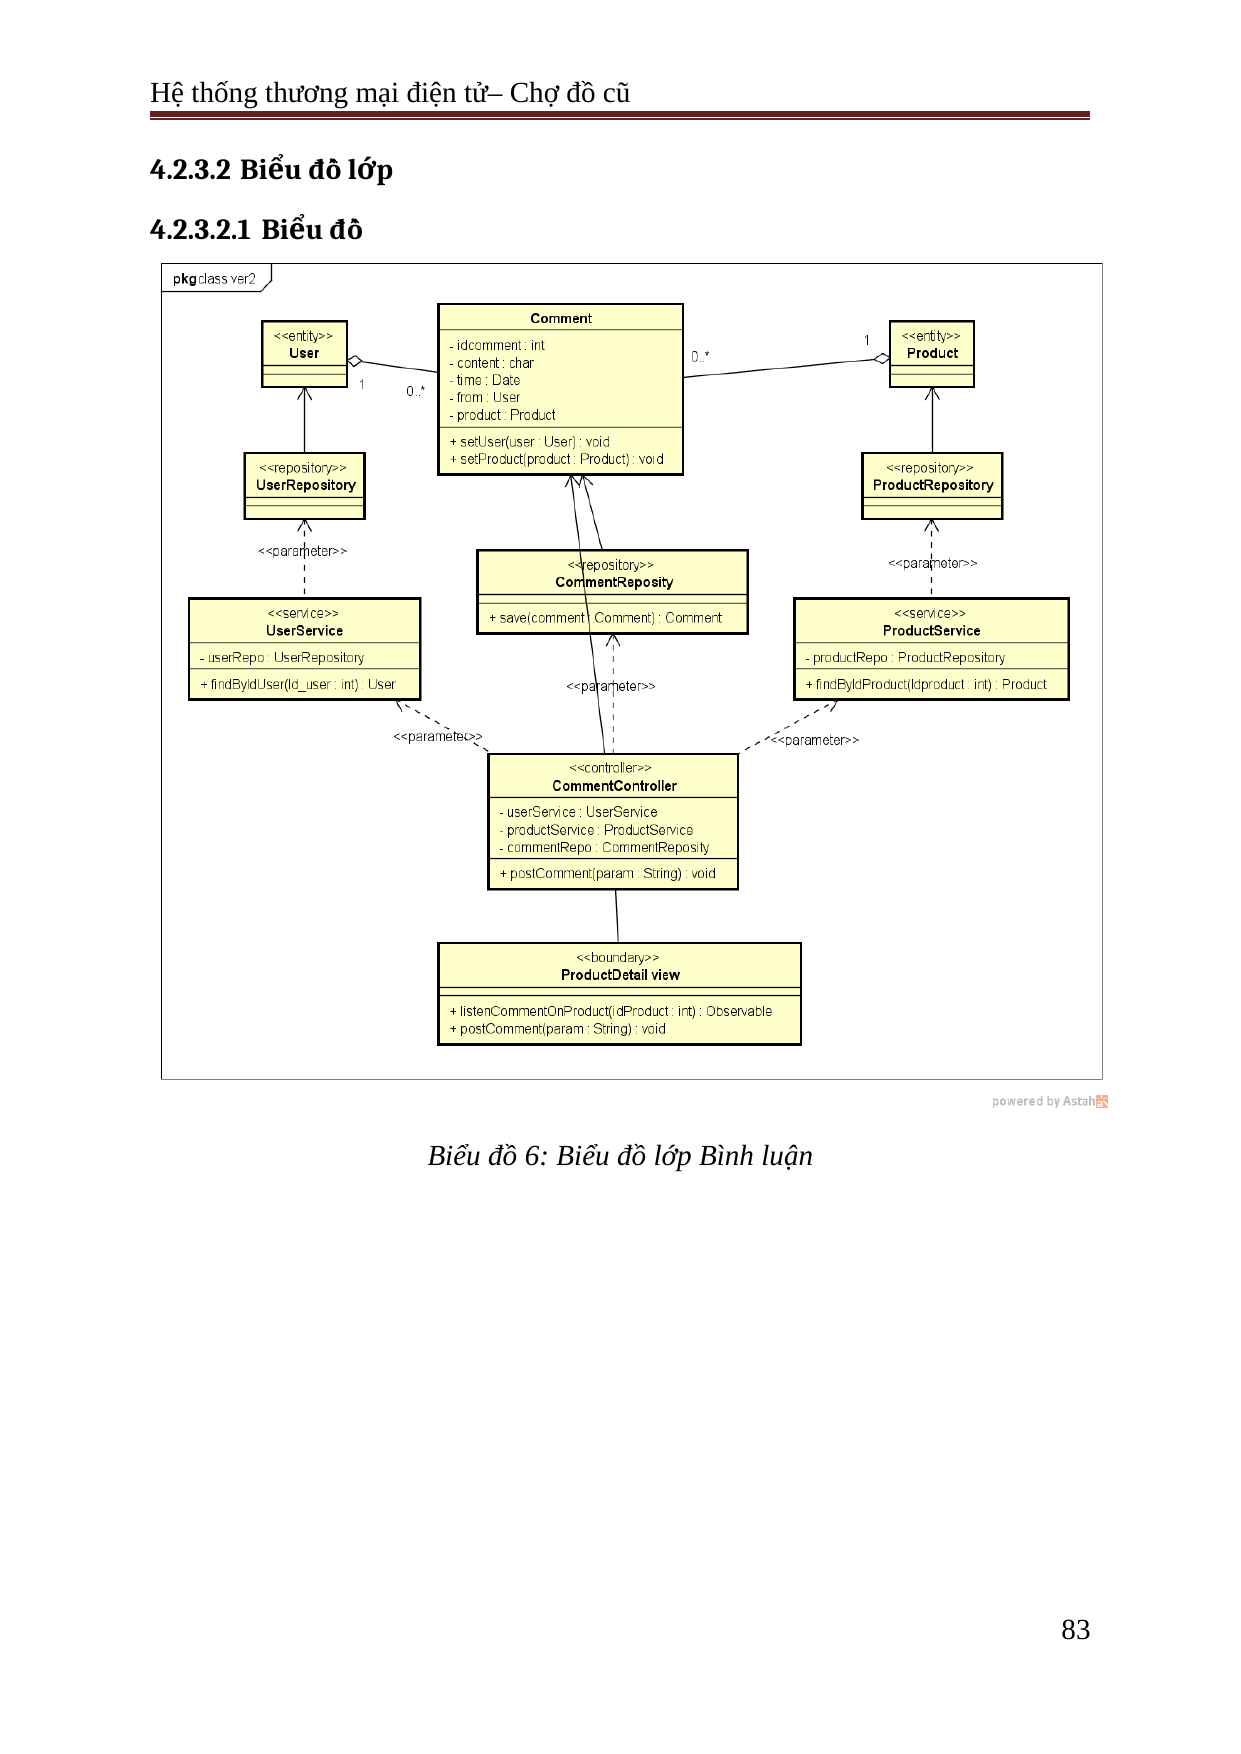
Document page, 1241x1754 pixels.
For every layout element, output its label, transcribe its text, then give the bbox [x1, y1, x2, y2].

picture [150, 251, 1112, 1112]
text Biểu đồ 6: Biểu đồ lớp Bình luận [150, 1138, 1090, 1171]
subtitle Biểu đồ lớp [150, 153, 1090, 187]
subtitle Biểu đồ [150, 213, 1090, 246]
